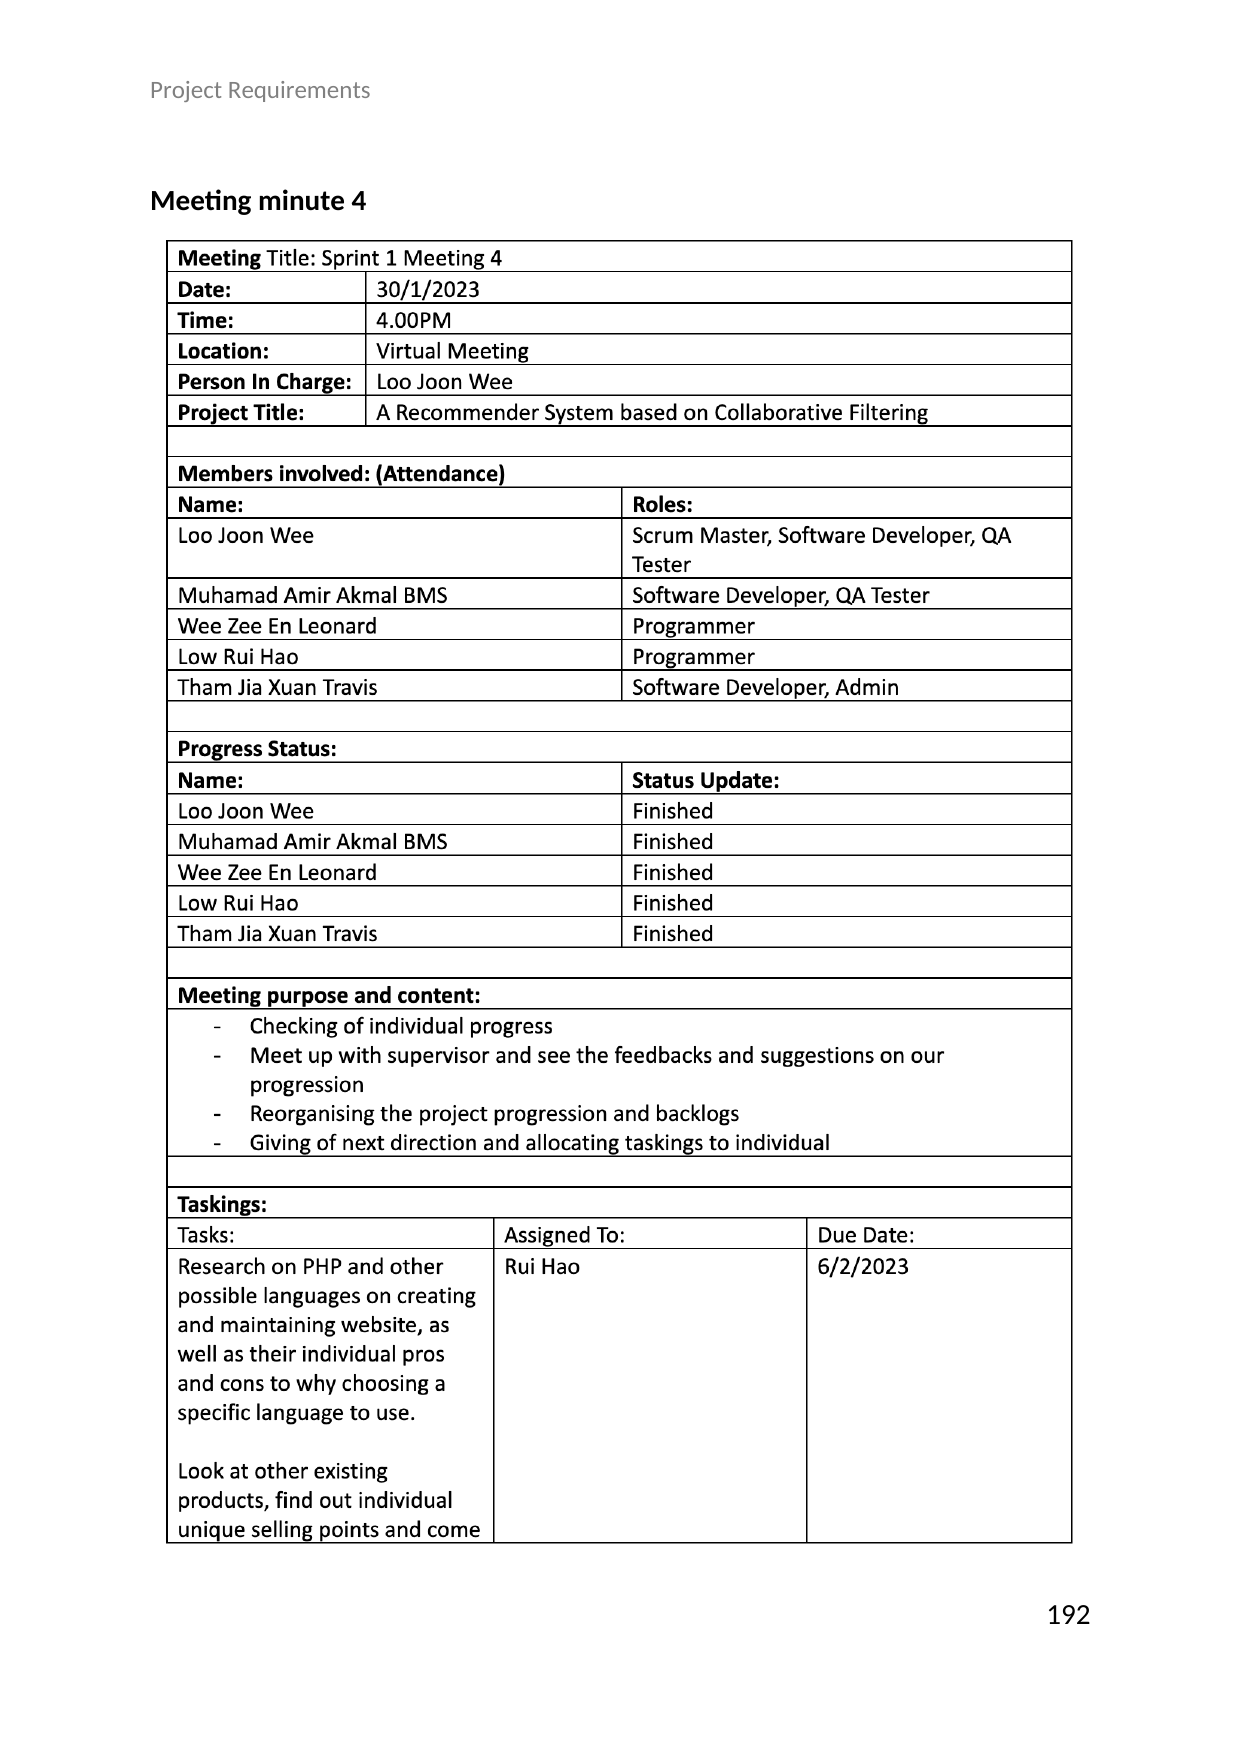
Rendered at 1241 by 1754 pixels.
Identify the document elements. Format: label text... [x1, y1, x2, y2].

subtitle Meeting minute 4 [150, 187, 1090, 216]
picture [150, 224, 1091, 1544]
